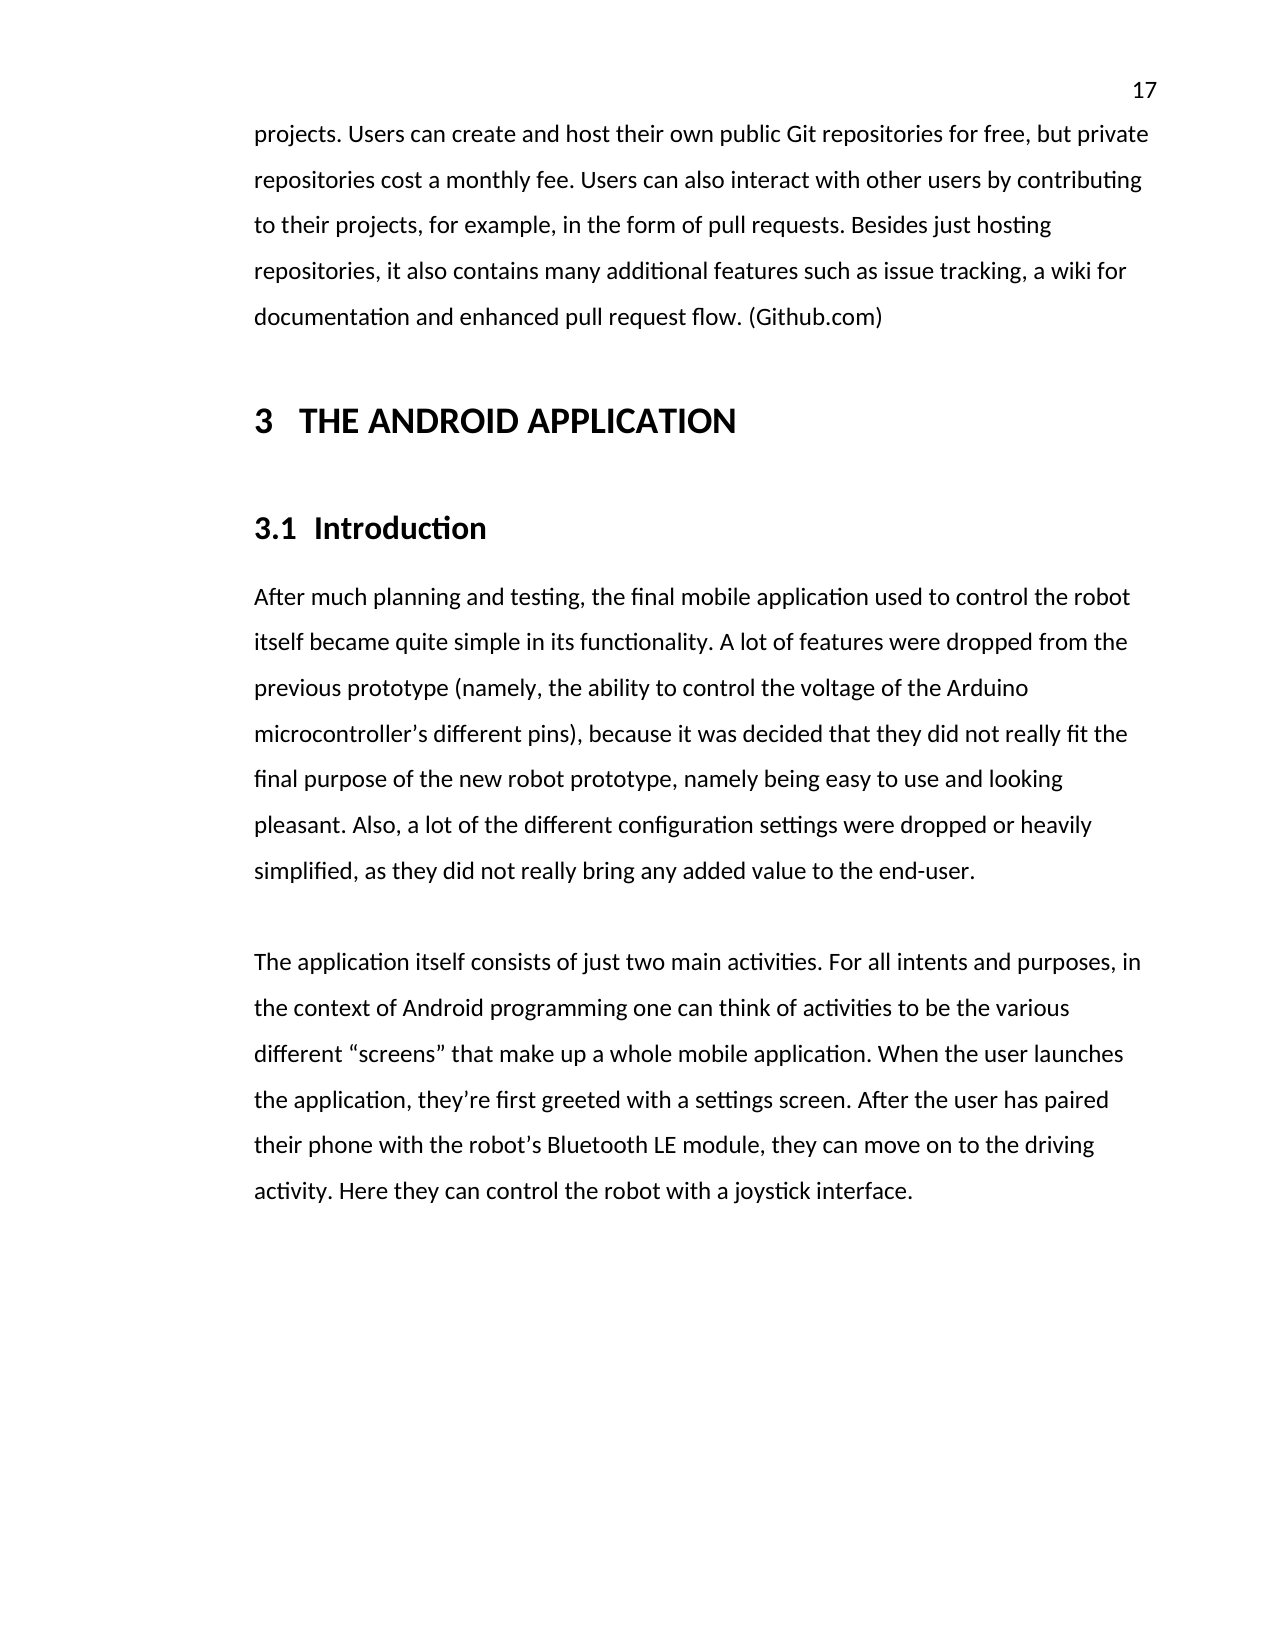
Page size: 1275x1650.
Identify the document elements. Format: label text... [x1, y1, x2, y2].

text After much planning and testing, the final mobile application used to control the robot itself became quite simple in its functionality. A lot of features were dropped from the previous prototype (namely, the ability to control the voltage of the Arduino microcontroller’s different pins), because it was decided that they did not really fit the final purpose of the new robot prototype, namely being easy to use and looking pleasant. Also, a lot of the different configuration settings were dropped or heavily simplified, as they did not really bring any added value to the end-user. [254, 581, 1157, 886]
subtitle The Android application [254, 397, 1157, 443]
text The application itself consists of just two main activities. For all intents and purposes, in the context of Android programming one can think of activities to be the various different “screens” that make up a whole mobile application. When the user launches the application, they’re first greeted with a settings screen. After the user has paired their phone with the robot’s Bluetooth LE module, they can move on to the driving activity. Here they can control the robot with a joystick interface. [254, 947, 1157, 1206]
subtitle Introduction [254, 507, 1157, 548]
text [254, 118, 1157, 332]
